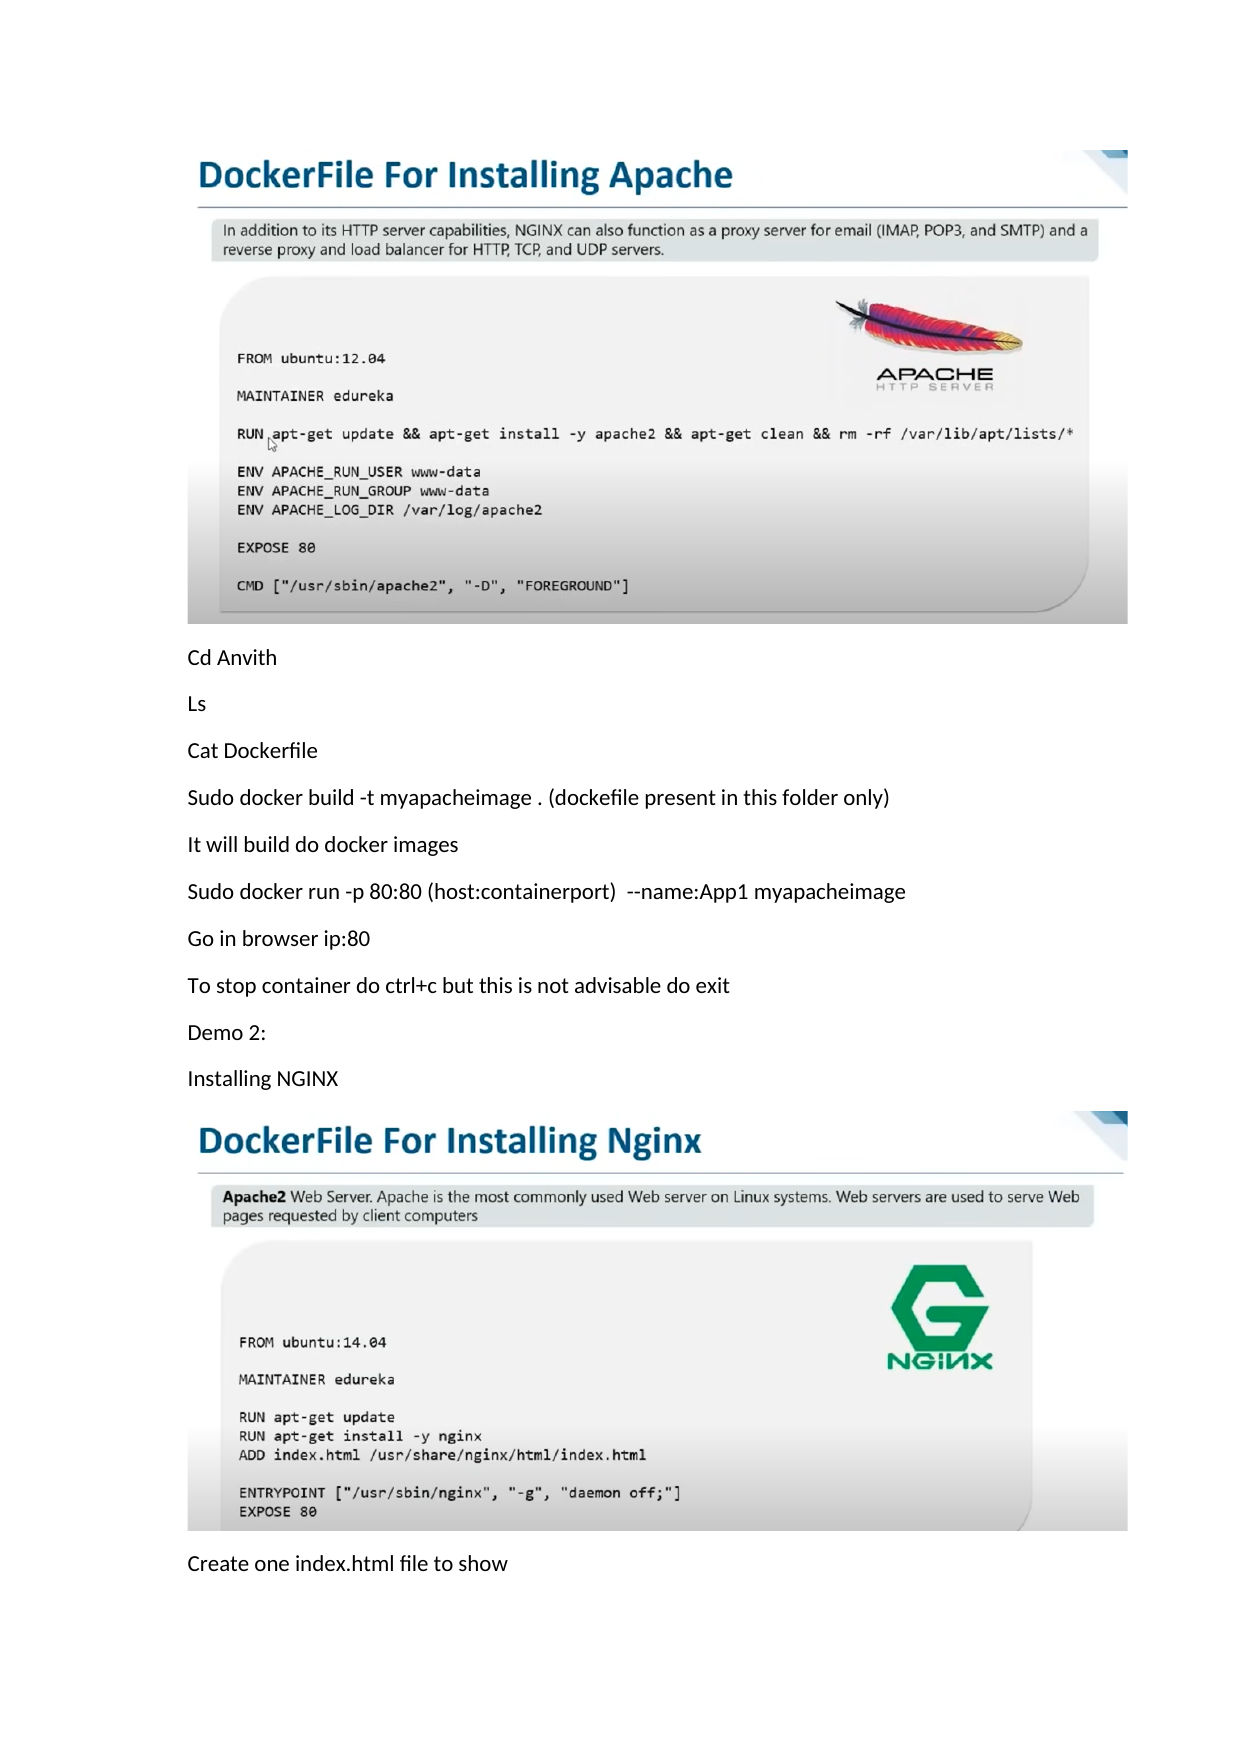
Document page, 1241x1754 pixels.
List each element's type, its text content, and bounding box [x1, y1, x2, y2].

text To stop container do ctrl+c but this is not advisable do exit [187, 971, 1090, 999]
text Demo 2: [187, 1018, 1090, 1046]
text Installing NGINX [187, 1064, 1090, 1092]
text Sudo docker run -p 80:80 (host:containerport) --name:App1 myapacheimage [187, 877, 1090, 905]
text Sudo docker build -t myapacheimage . (dockefile present in this folder only) [187, 783, 1090, 811]
text Cat Dockerfile [187, 736, 1090, 764]
text Go in browser ip:80 [187, 924, 1090, 952]
text Create one index.html file to show [187, 1549, 1090, 1577]
picture [187, 150, 1128, 624]
picture [187, 1111, 1128, 1531]
text Cd Anvith [187, 643, 1090, 671]
text It will build do docker images [187, 830, 1090, 858]
text Ls [187, 689, 1090, 717]
